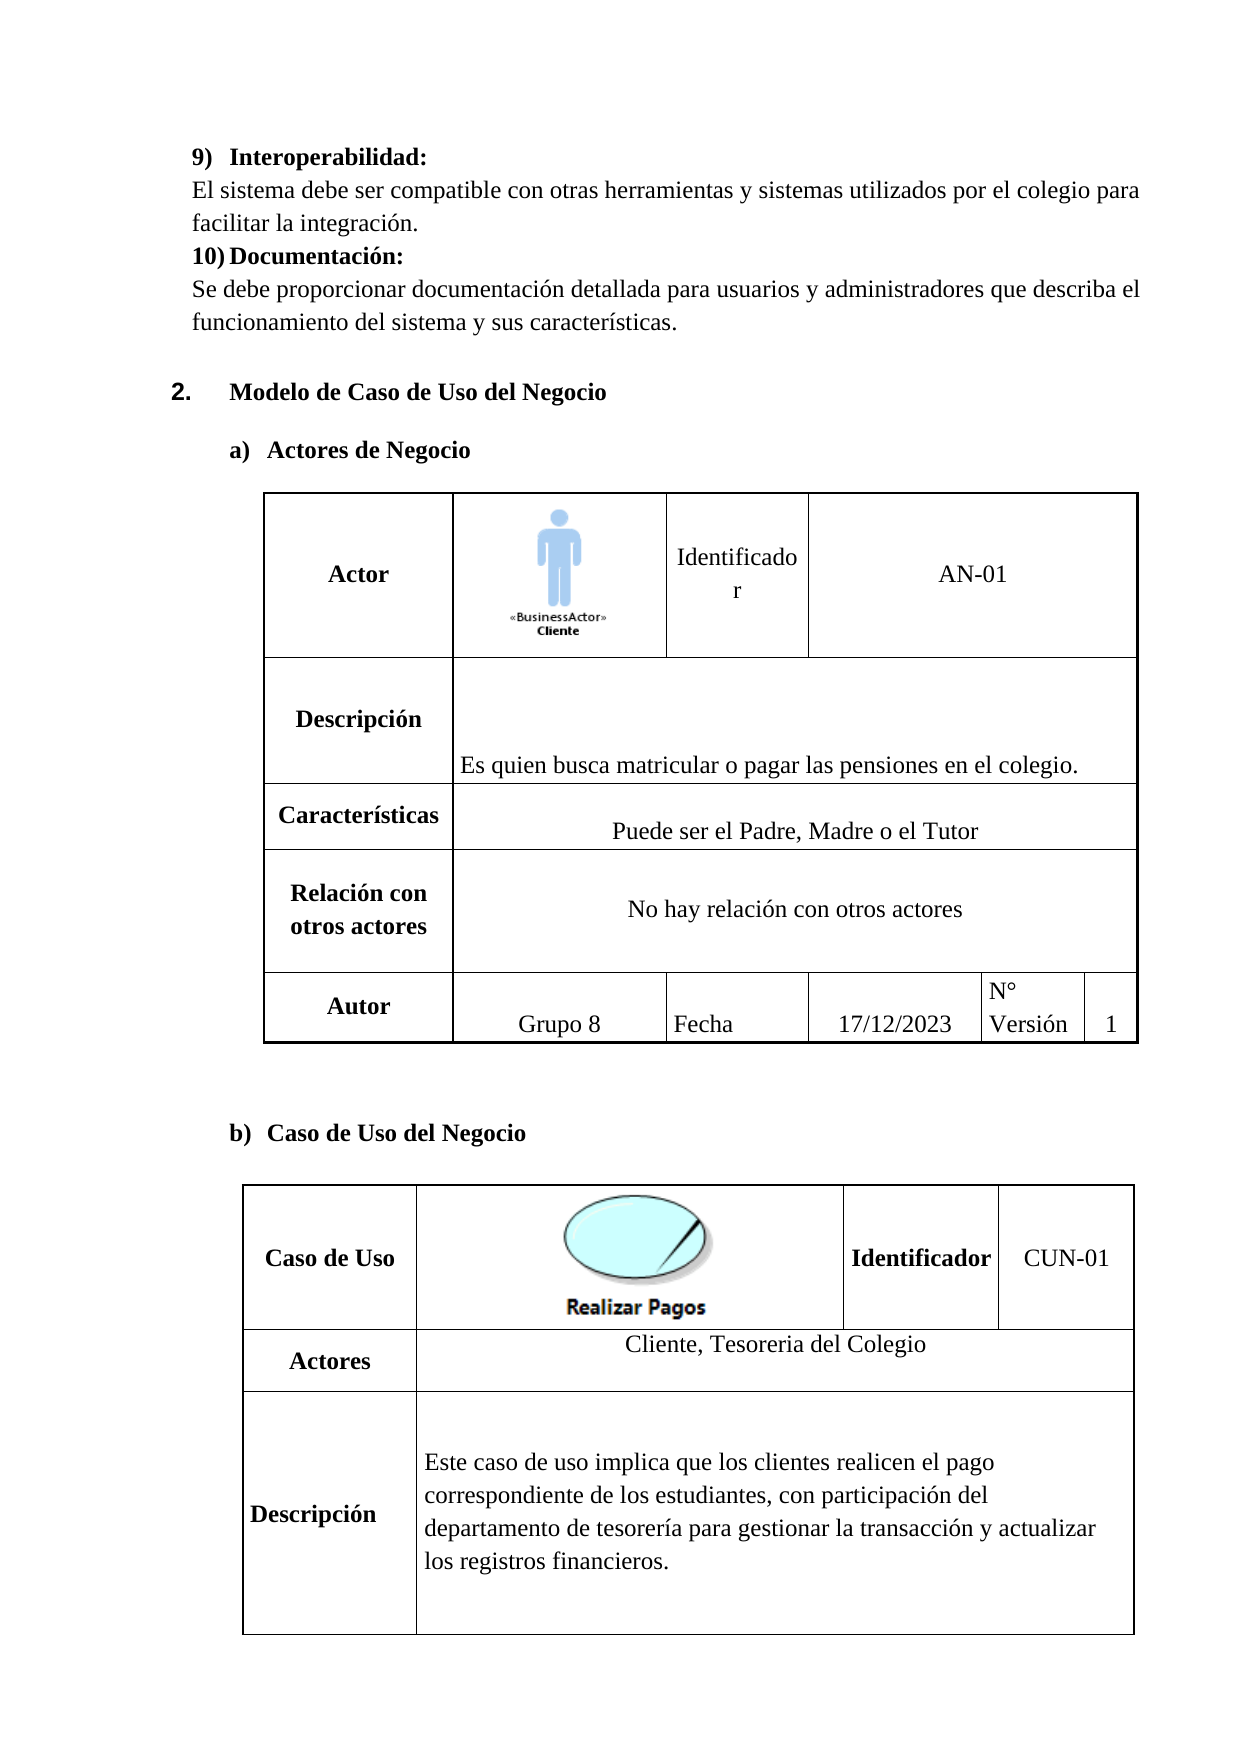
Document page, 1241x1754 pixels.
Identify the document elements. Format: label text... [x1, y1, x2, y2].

table_header Caso de Uso [244, 1186, 416, 1328]
table_cell 17/12/2023 [809, 973, 981, 1041]
table_header [454, 494, 666, 657]
table_header AN-01 [809, 494, 1136, 657]
table_cell No hay relación con otros actores [454, 850, 1136, 972]
table_cell Cliente, Tesoreria del Colegio [417, 1330, 1133, 1391]
table_cell Autor [265, 973, 452, 1041]
table_cell Este caso de uso implica que los clientes realicen el pago correspondiente de los estudiantes, con participación del departamento de tesorería para gestionar la transacción y actualizar los registros financieros. [417, 1392, 1133, 1634]
table_cell Características [265, 784, 452, 848]
list Documentación: [192, 241, 1215, 269]
table_header CUN-01 [999, 1186, 1133, 1328]
table_header Identificador [844, 1186, 998, 1328]
table_cell Actores [244, 1330, 416, 1391]
picture [487, 500, 632, 651]
table_cell Es quien busca matricular o pagar las pensiones en el colegio. [454, 658, 1136, 782]
table_cell N° Versión [982, 973, 1084, 1041]
table_header Actor [265, 494, 452, 657]
table_header Identificador [667, 494, 808, 657]
picture [531, 1186, 729, 1329]
table_cell Fecha [667, 973, 808, 1041]
table_cell Descripción [265, 658, 452, 782]
table_cell Grupo 8 [454, 973, 666, 1041]
text El sistema debe ser compatible con otras herramientas y sistemas utilizados por el colegio para facilitar la integración. [192, 175, 1215, 236]
list Interoperabilidad: [192, 142, 1215, 170]
list Caso de Uso del Negocio [229, 1118, 1215, 1147]
table_cell Relación con otros actores [265, 850, 452, 972]
table_cell 1 [1085, 973, 1136, 1041]
list Actores de Negocio [229, 435, 1215, 463]
table_cell Descripción [244, 1392, 416, 1634]
table_header [729, 1186, 843, 1328]
table_header [417, 1186, 531, 1328]
subtitle Modelo de Caso de Uso del Negocio [192, 377, 1215, 406]
table_cell Puede ser el Padre, Madre o el Tutor [454, 784, 1136, 848]
text Se debe proporcionar documentación detallada para usuarios y administradores que describa el funcionamiento del sistema y sus características. [192, 274, 1215, 336]
